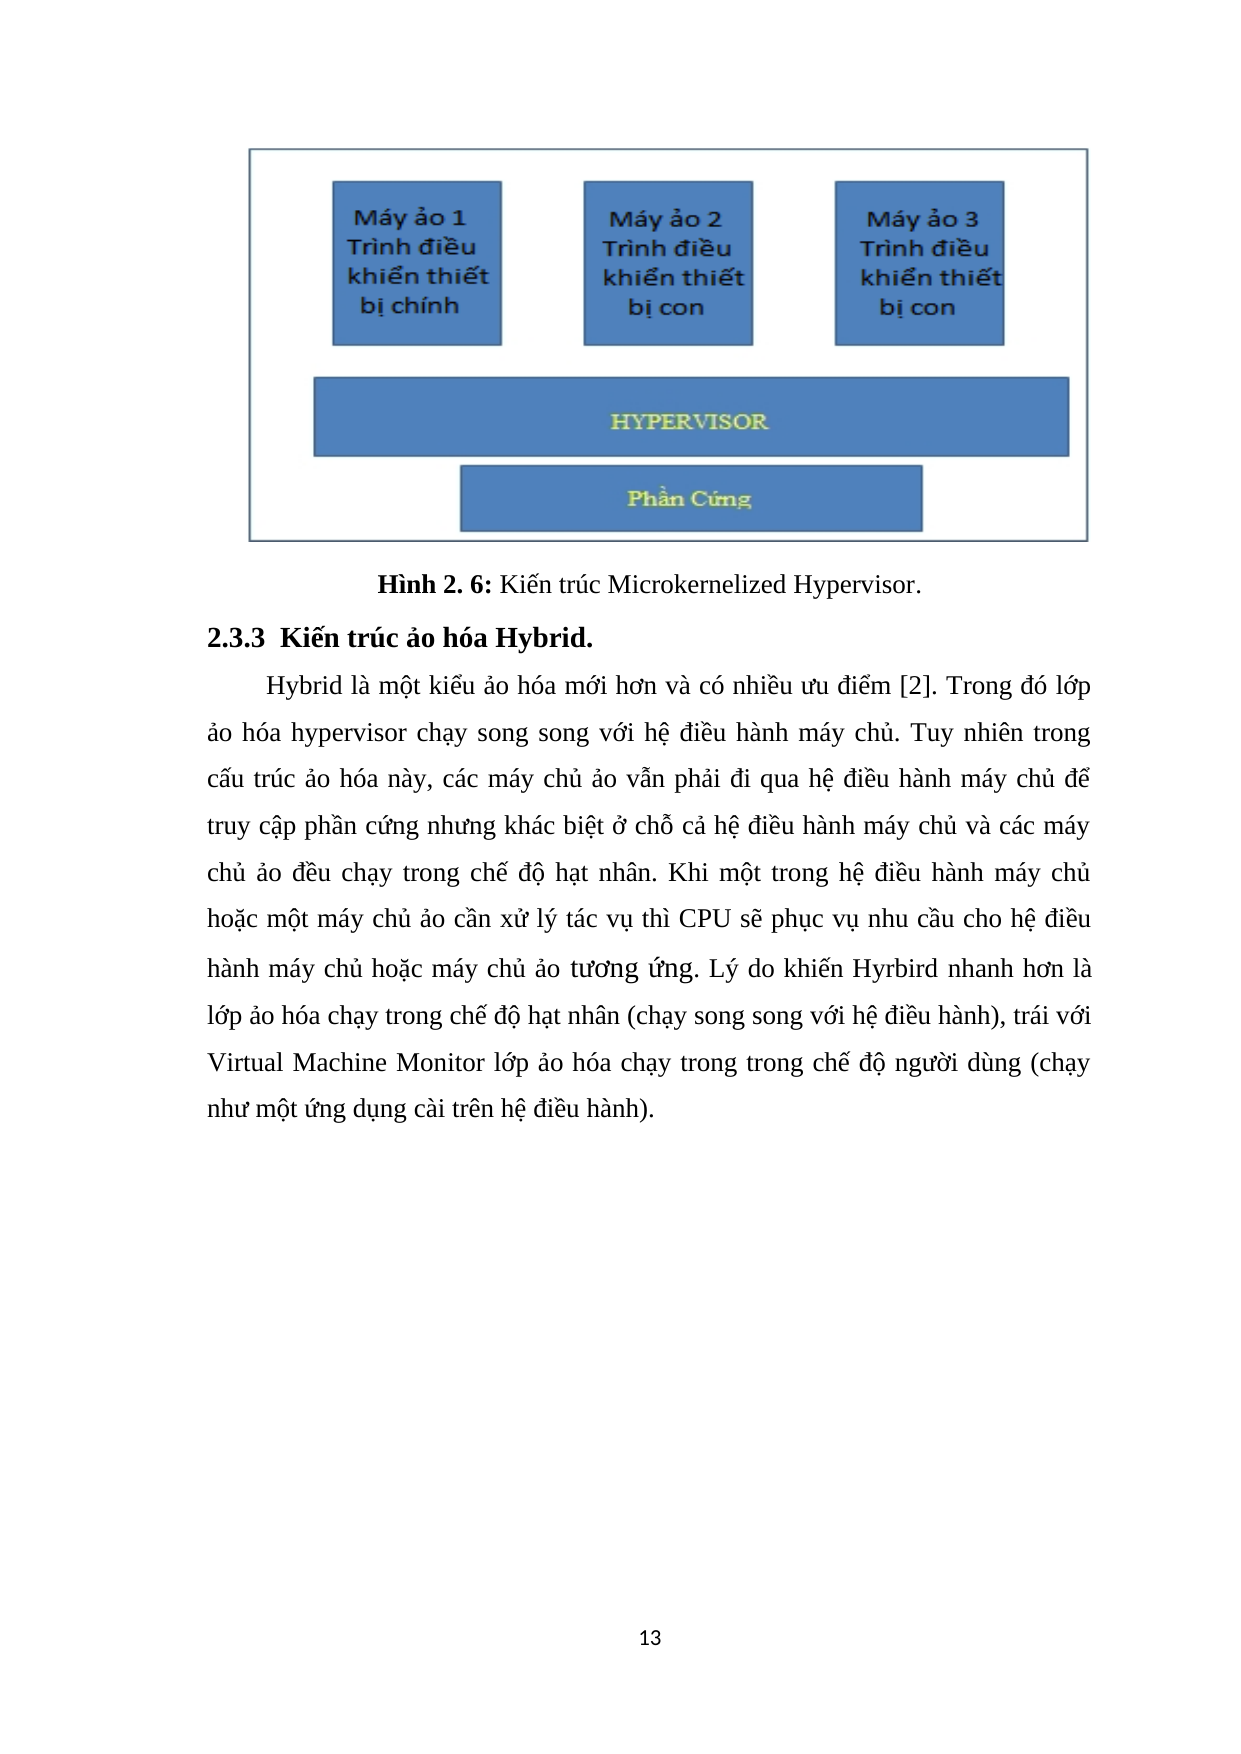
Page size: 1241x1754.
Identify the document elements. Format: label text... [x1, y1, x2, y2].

text Hybrid là một kiểu ảo hóa mới hơn và có nhiều ưu điểm [2]. Trong đó lớp ảo hóa hypervisor chạy song song với hệ điều hành máy chủ. Tuy nhiên trong cấu trúc ảo hóa này, các máy chủ ảo vẫn phải đi qua hệ điều hành máy chủ để truy cập phần cứng nhưng khác biệt ở chỗ cả hệ điều hành máy chủ và các máy chủ ảo đều chạy trong chế độ hạt nhân. Khi một trong hệ điều hành máy chủ hoặc một máy chủ ảo cần xử lý tác vụ thì CPU sẽ phục vụ nhu cầu cho hệ điều hành máy chủ hoặc máy chủ ảo tương ứng. Lý do khiến Hyrbird nhanh hơn là lớp ảo hóa chạy trong chế độ hạt nhân (chạy song song với hệ điều hành), trái với Virtual Machine Monitor lớp ảo hóa chạy trong trong chế độ người dùng (chạy như một ứng dụng cài trên hệ điều hành). [207, 669, 1092, 1124]
picture [245, 147, 1093, 542]
text Hình 2. 6: Kiến trúc Microkernelized Hypervisor. [207, 568, 1092, 599]
subtitle 2.3.3 Kiến trúc ảo hóa Hybrid. [207, 620, 1092, 654]
